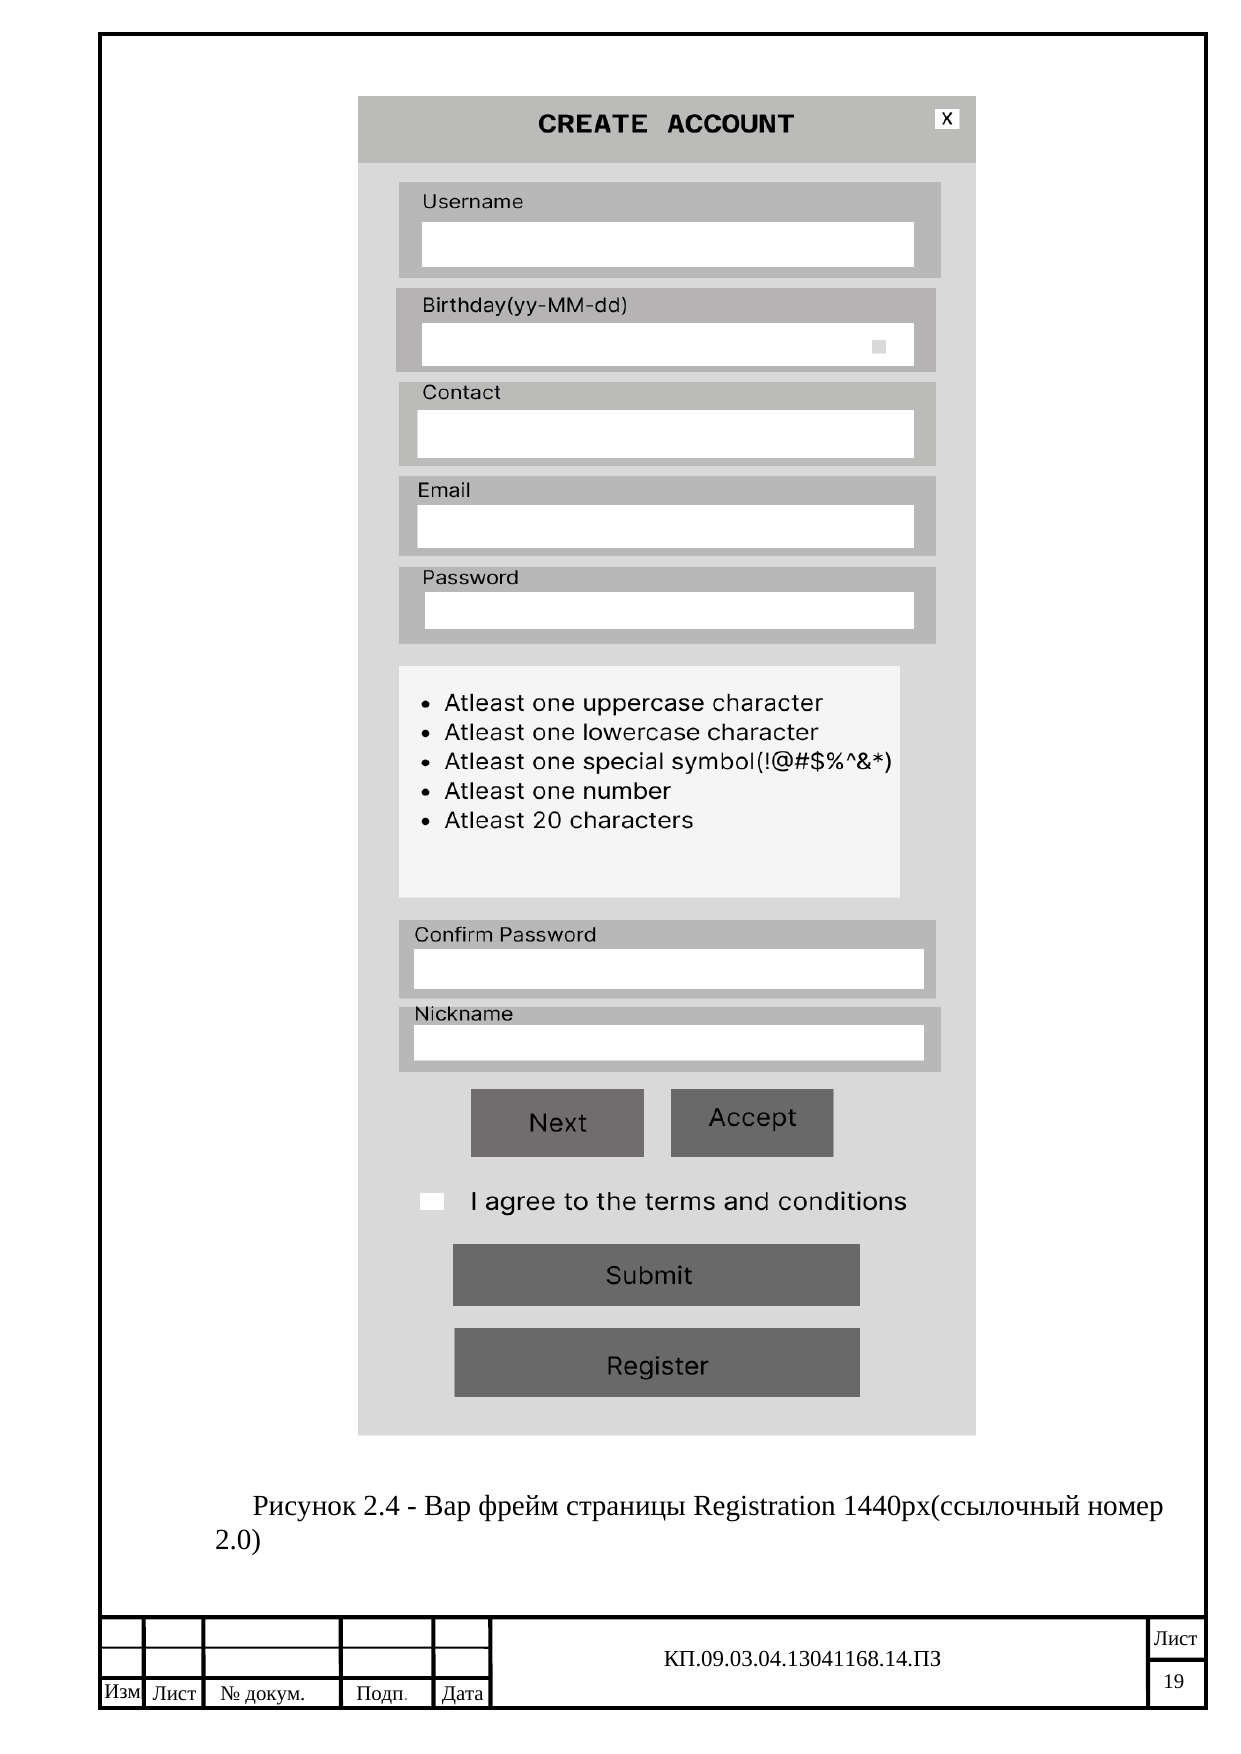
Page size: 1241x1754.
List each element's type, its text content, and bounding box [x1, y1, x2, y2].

picture [299, 71, 1034, 1489]
text Рисунок 2.4 - Вар фрейм страницы Registration 1440px(ссылочный номер 2.0) [215, 1488, 1181, 1556]
